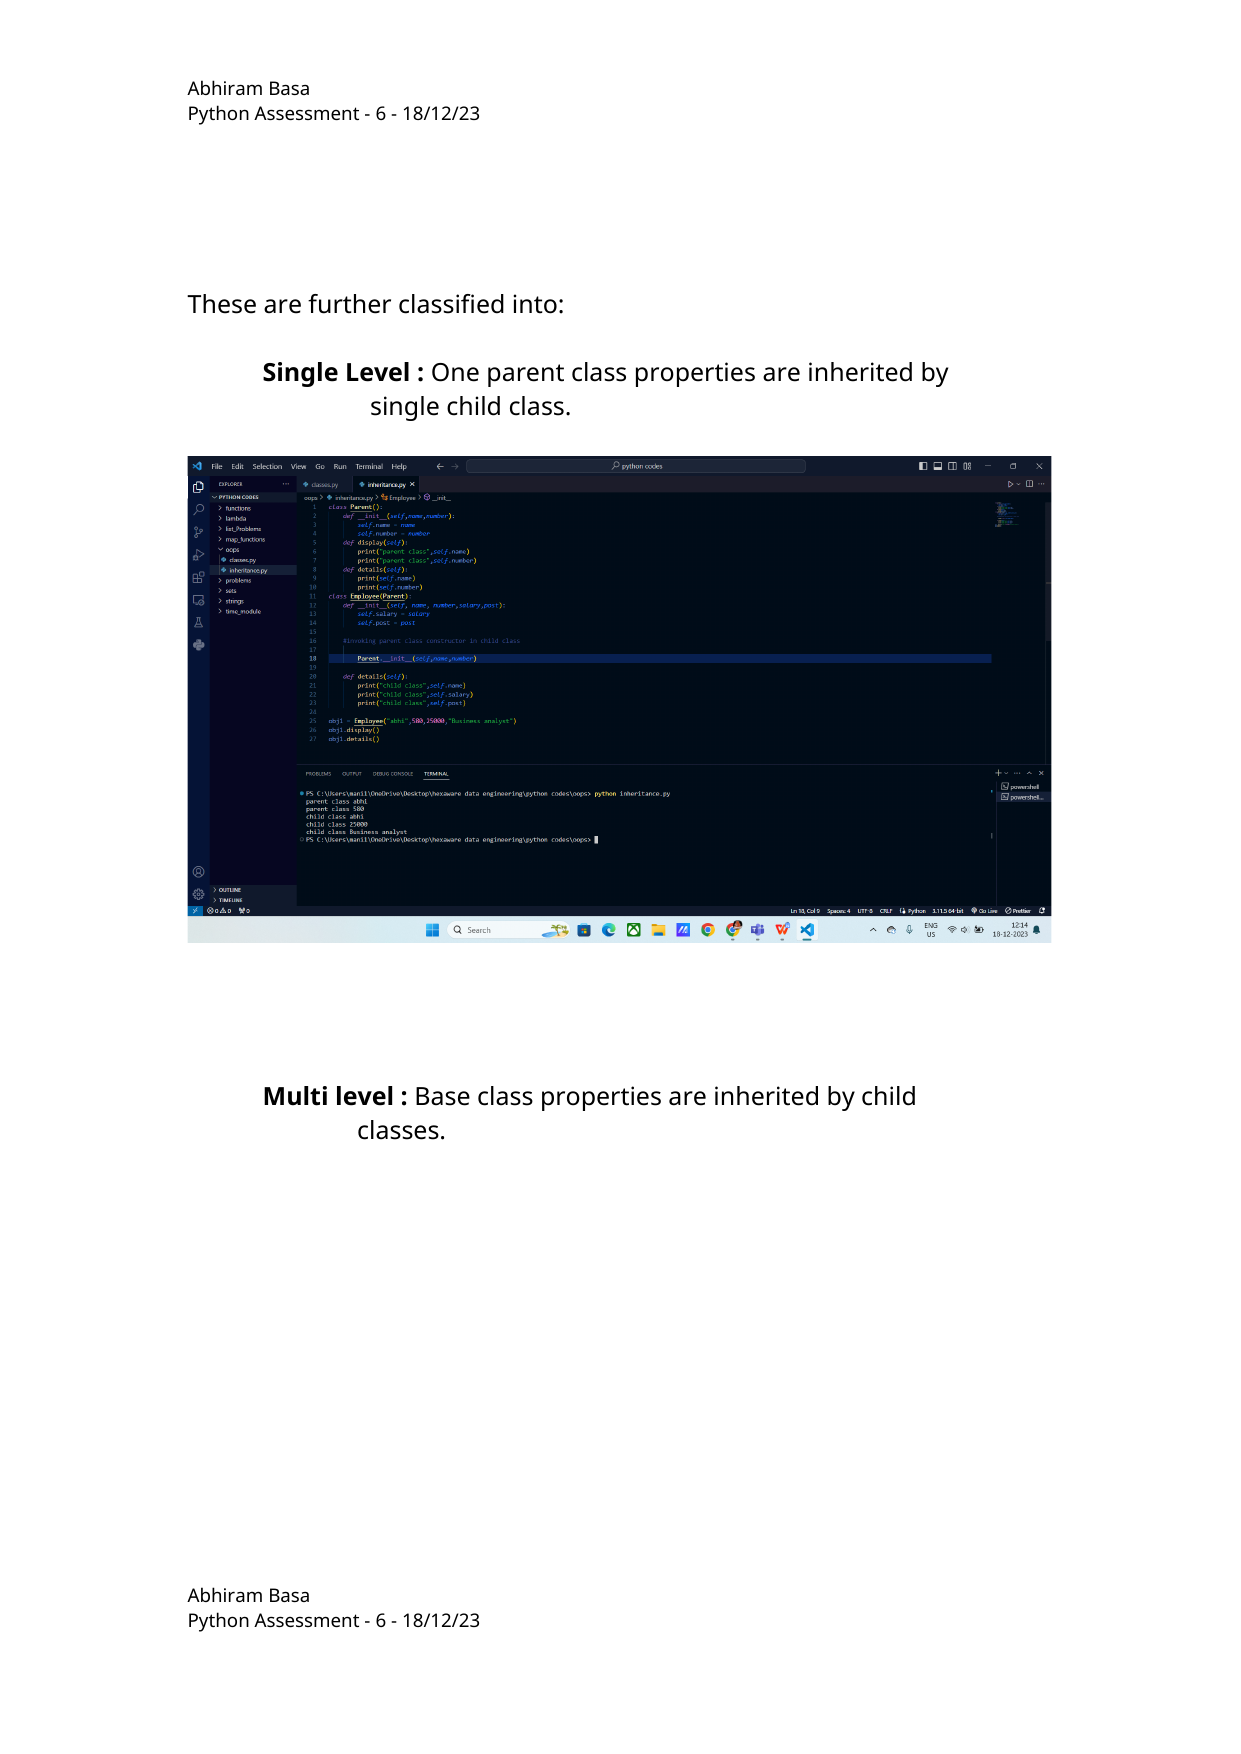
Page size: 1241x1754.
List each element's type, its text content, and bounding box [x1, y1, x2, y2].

picture [187, 456, 1052, 943]
text Single Level : One parent class properties are inherited by single child class. [187, 354, 1053, 422]
text These are further classified into: [187, 286, 1053, 320]
text Multi level : Base class properties are inherited by child classes. [187, 1079, 1053, 1147]
